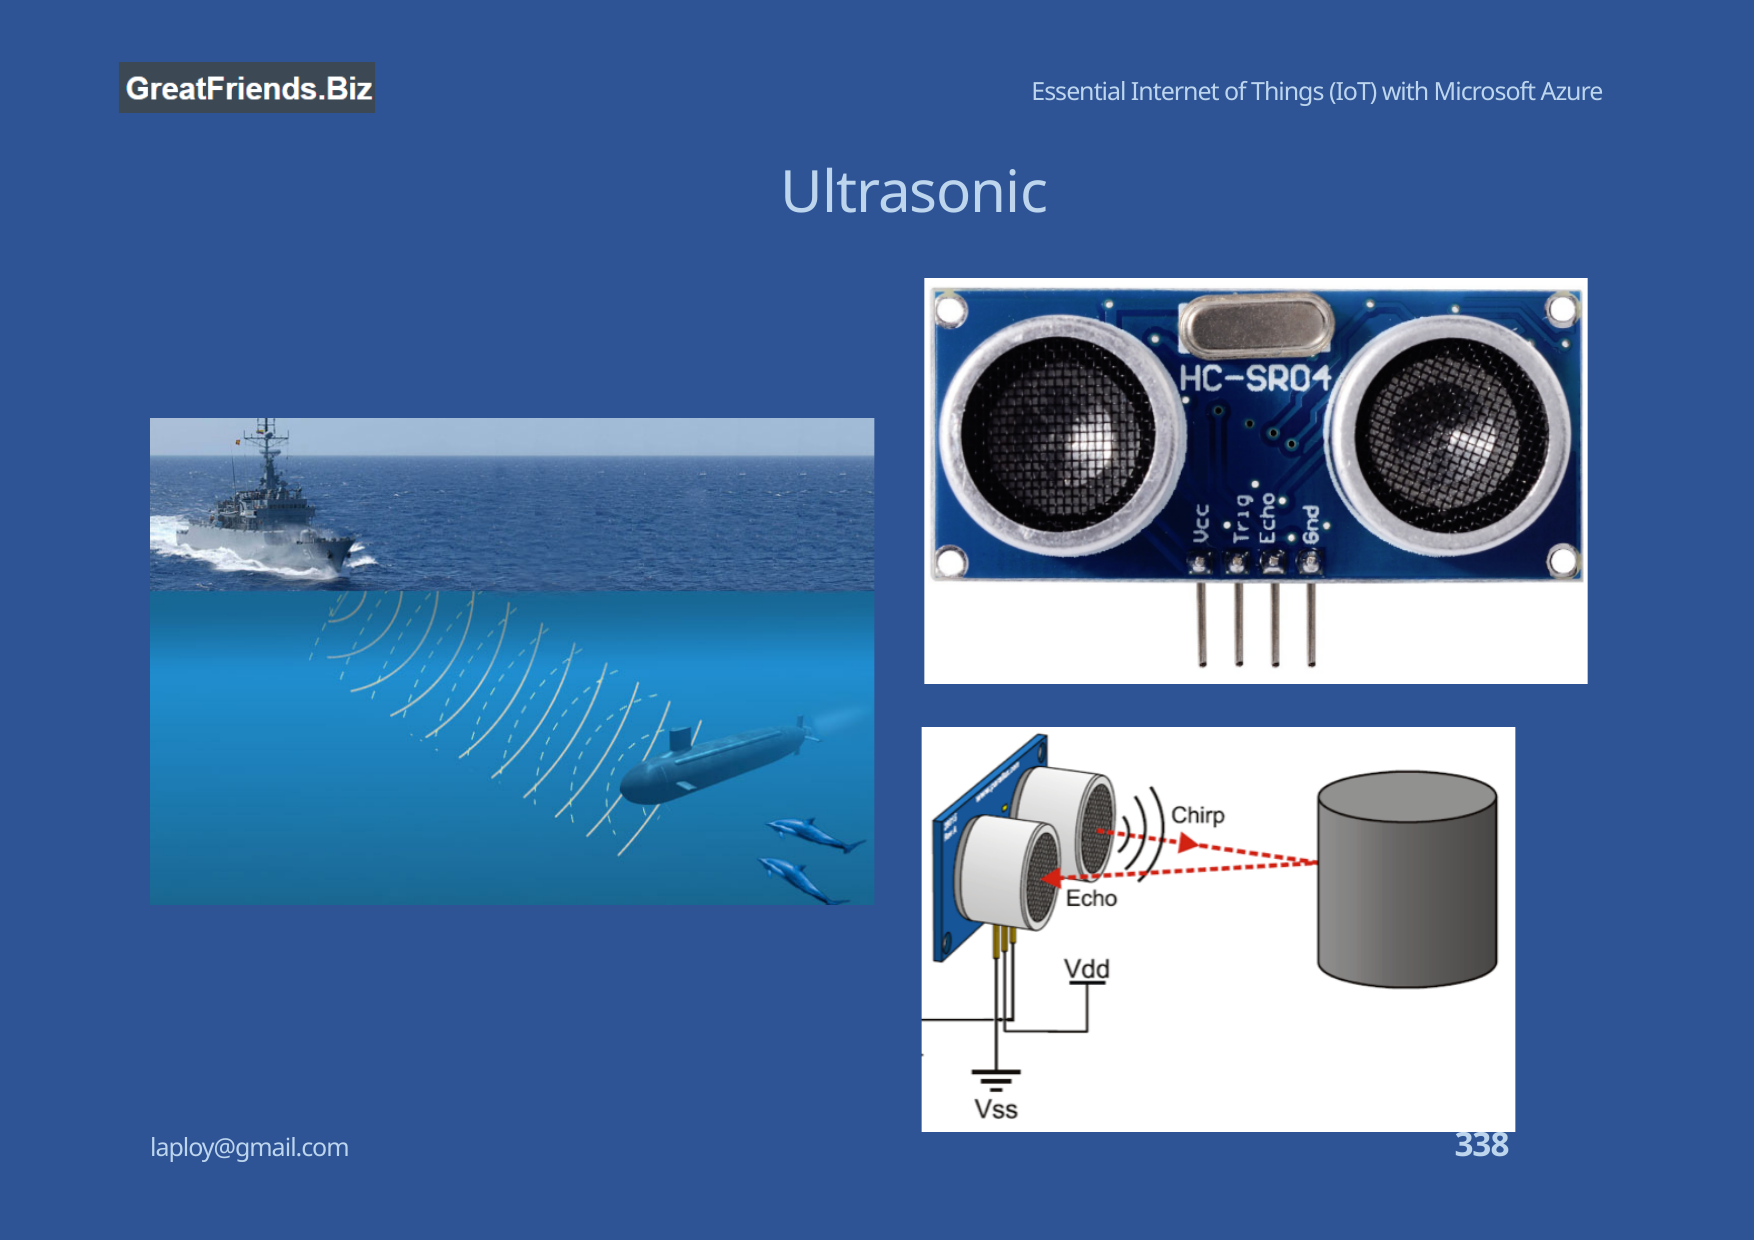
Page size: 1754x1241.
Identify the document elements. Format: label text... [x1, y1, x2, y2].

picture [118, 62, 375, 113]
title Ultrasonic [225, 150, 1604, 229]
picture [921, 727, 1516, 1132]
picture [150, 418, 875, 905]
picture [924, 278, 1588, 684]
